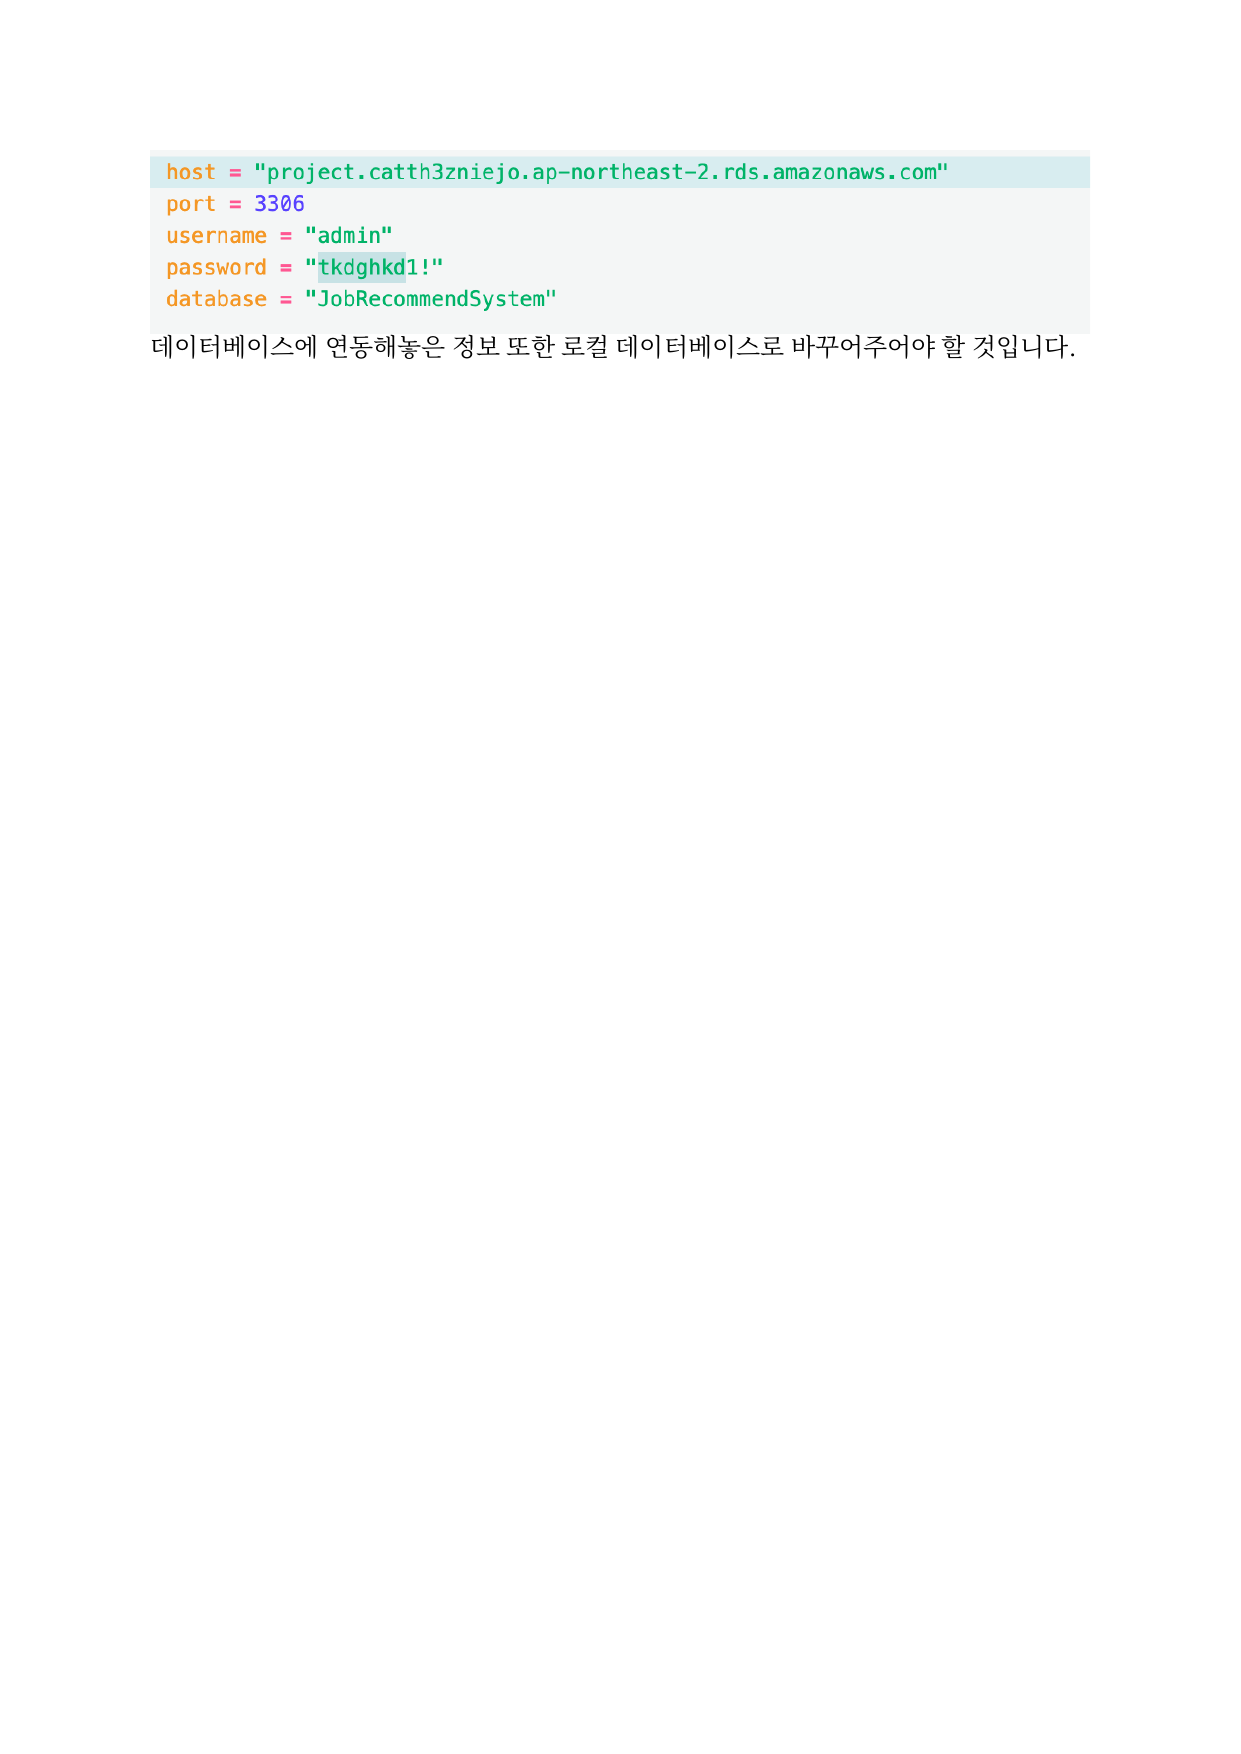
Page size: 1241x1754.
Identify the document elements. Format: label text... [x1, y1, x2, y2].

picture [150, 150, 1091, 334]
text 데이터베이스에 연동해놓은 정보 또한 로컬 데이터베이스로 바꾸어주어야 할 것입니다. [150, 334, 1090, 362]
